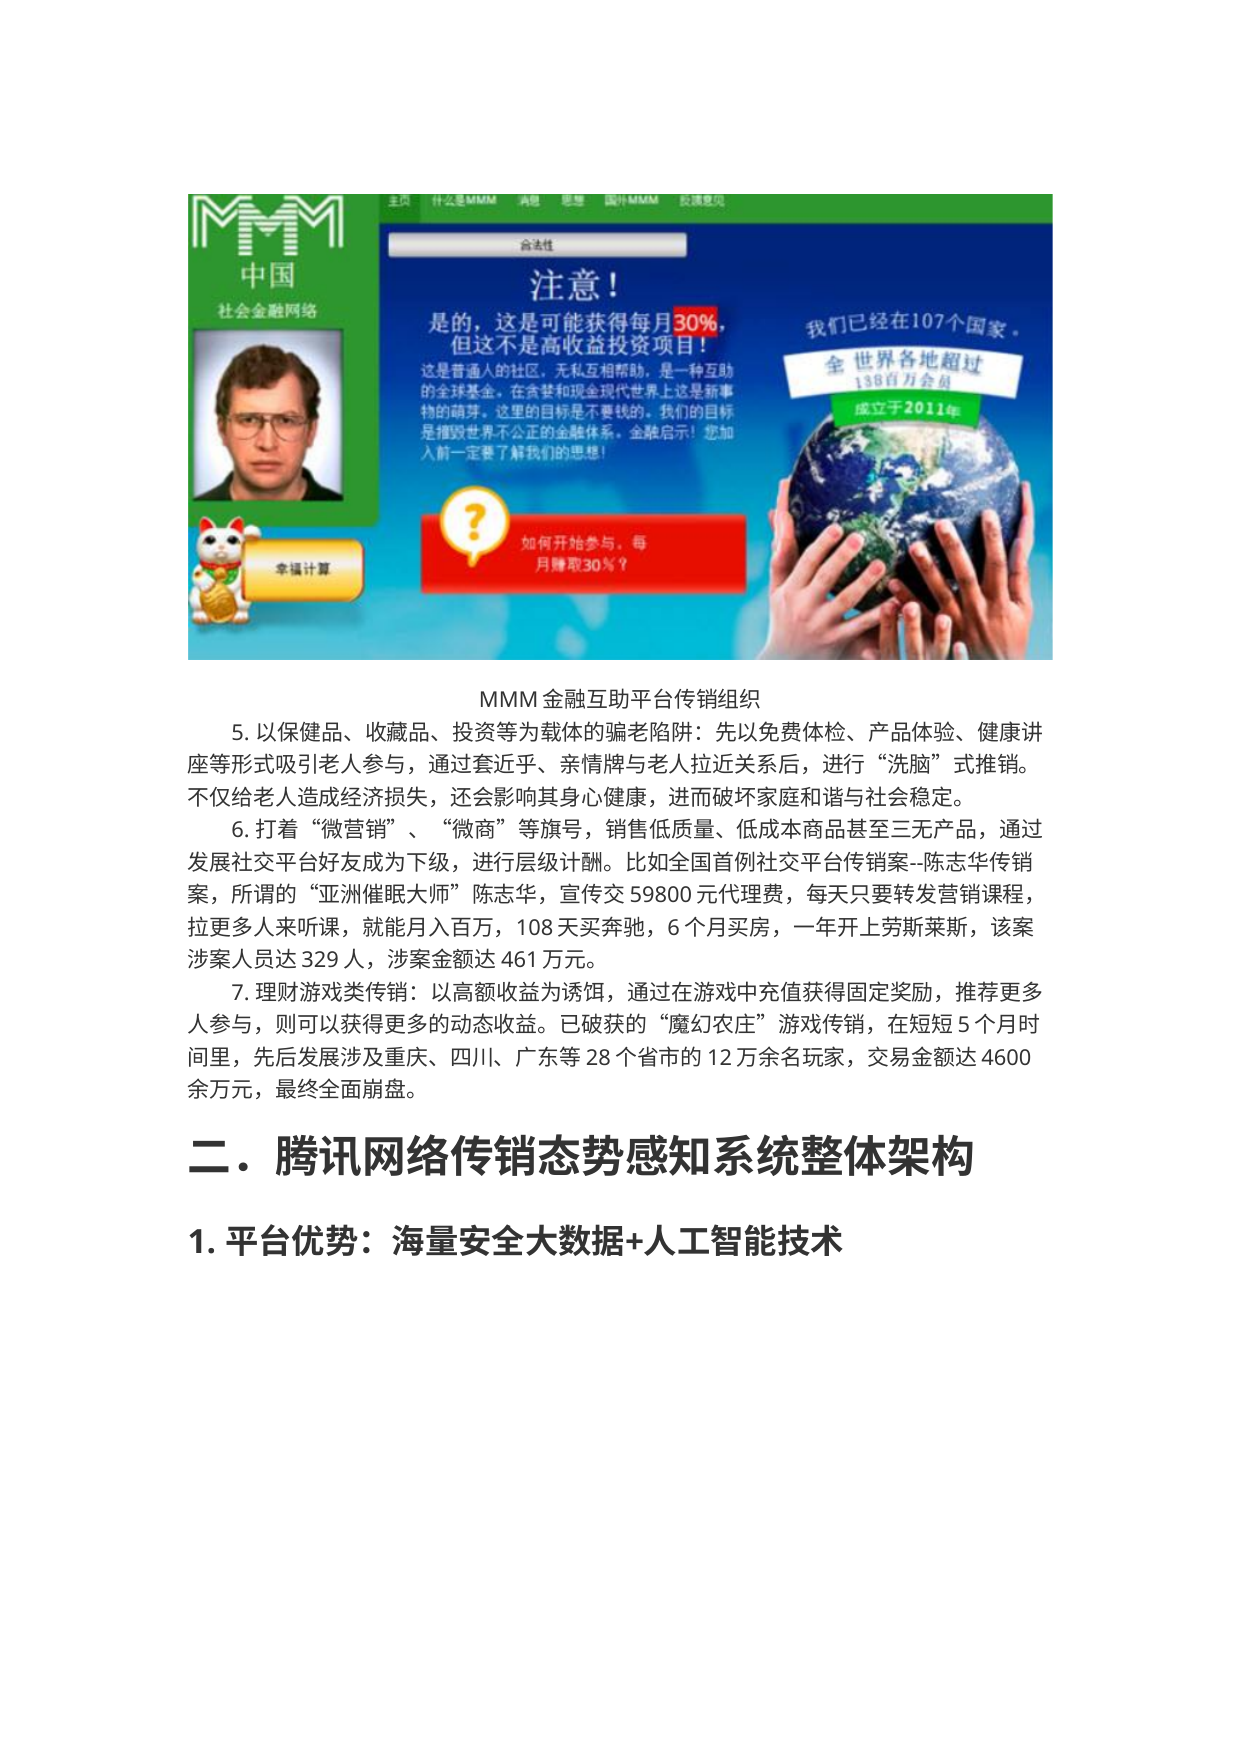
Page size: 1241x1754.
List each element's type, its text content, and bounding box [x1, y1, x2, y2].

text 7. 理财游戏类传销：以高额收益为诱饵，通过在游戏中充值获得固定奖励，推荐更多人参与，则可以获得更多的动态收益。已破获的“魔幻农庄”游戏传销，在短短5个月时间里，先后发展涉及重庆、四川、广东等28个省市的12万余名玩家，交易金额达4600余万元，最终全面崩盘。 [187, 974, 1053, 1104]
text 5. 以保健品、收藏品、投资等为载体的骗老陷阱：先以免费体检、产品体验、健康讲座等形式吸引老人参与，通过套近乎、亲情牌与老人拉近关系后，进行“洗脑”式推销。不仅给老人造成经济损失，还会影响其身心健康，进而破坏家庭和谐与社会稳定。 [187, 714, 1053, 812]
picture [187, 194, 1053, 660]
text MMM金融互助平台传销组织 [187, 682, 1053, 714]
text 6. 打着“微营销”、“微商”等旗号，销售低质量、低成本商品甚至三无产品，通过发展社交平台好友成为下级，进行层级计酬。比如全国首例社交平台传销案--陈志华传销案，所谓的“亚洲催眠大师”陈志华，宣传交59800元代理费，每天只要转发营销课程，拉更多人来听课，就能月入百万，108天买奔驰，6个月买房，一年开上劳斯莱斯，该案涉案人员达329人，涉案金额达461万元。 [187, 812, 1053, 974]
text 二．腾讯网络传销态势感知系统整体架构 [187, 1121, 1053, 1186]
text 1. 平台优势：海量安全大数据+人工智能技术 [187, 1207, 1053, 1272]
